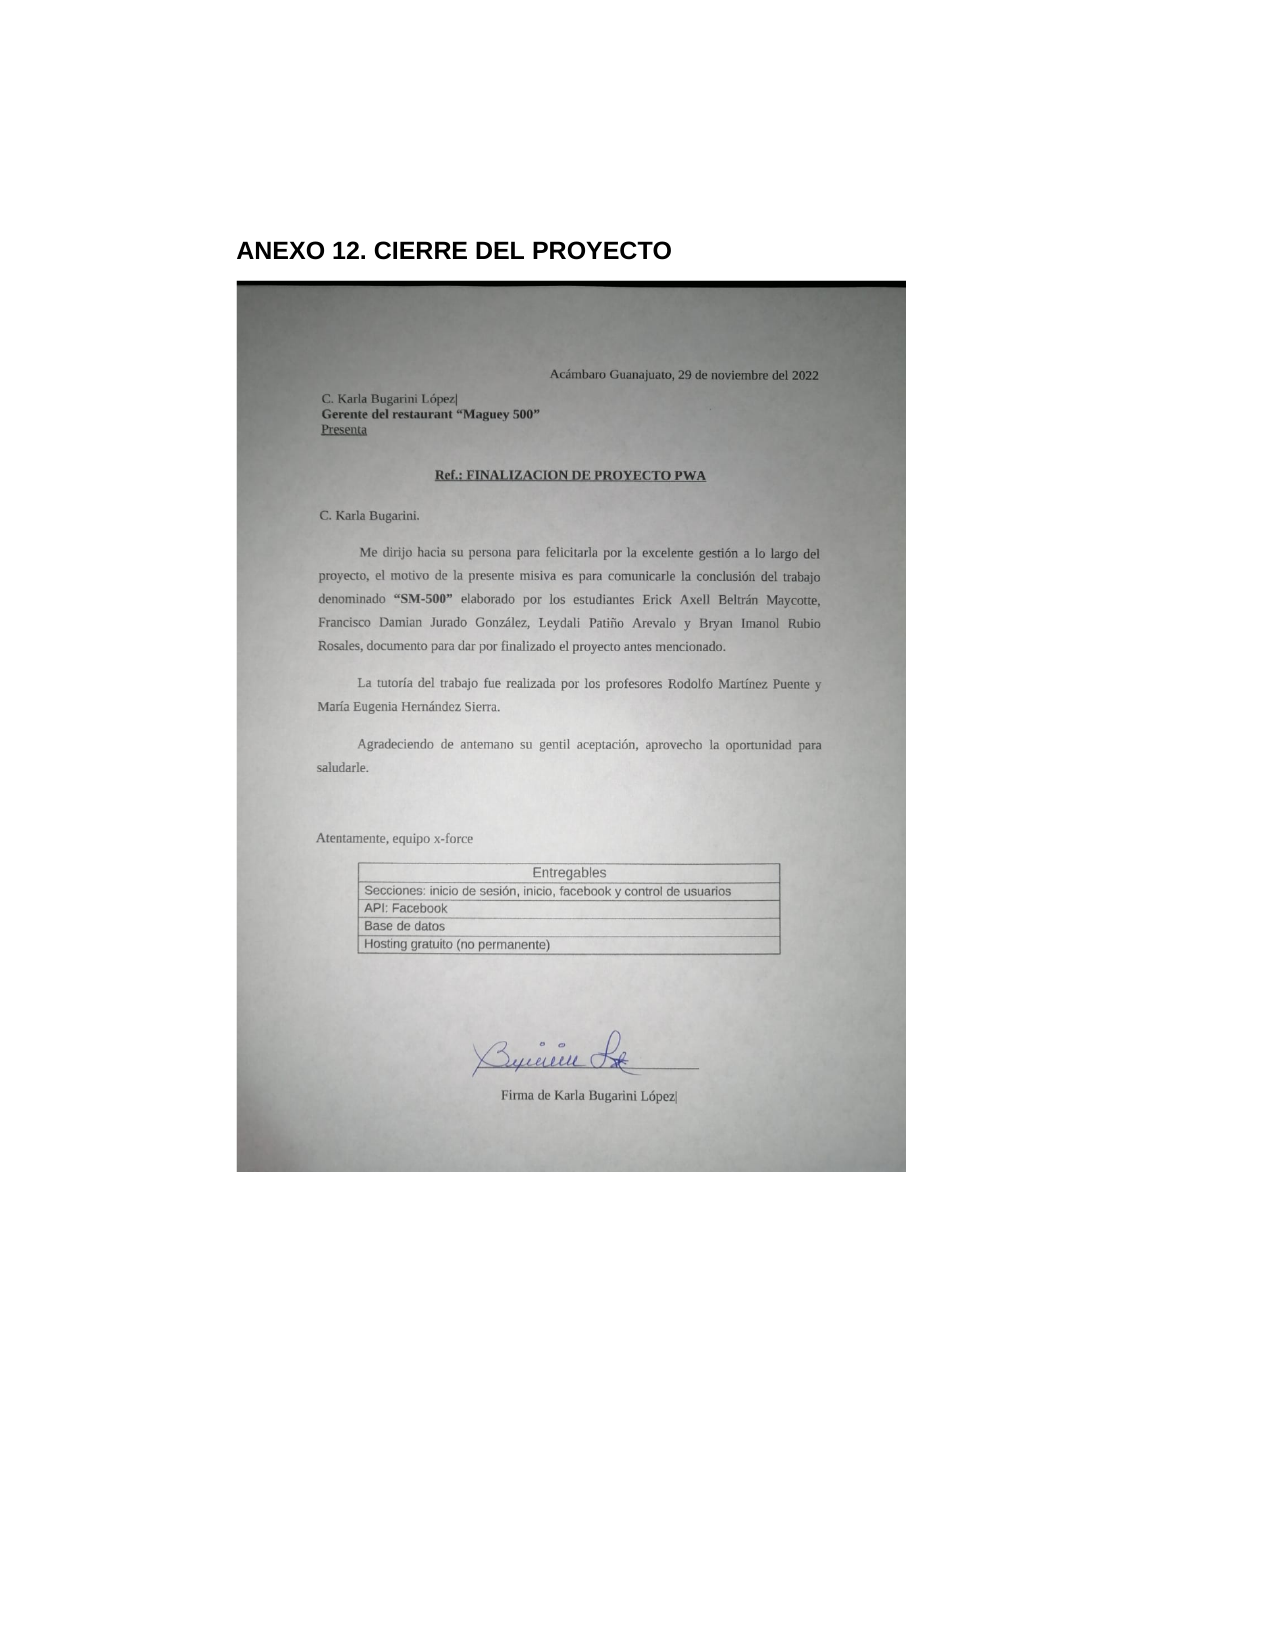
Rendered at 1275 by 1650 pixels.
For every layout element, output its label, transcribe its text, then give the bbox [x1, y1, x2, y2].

text ANEXO 12. Cierre del proyecto [236, 236, 1127, 265]
picture [237, 282, 906, 1172]
